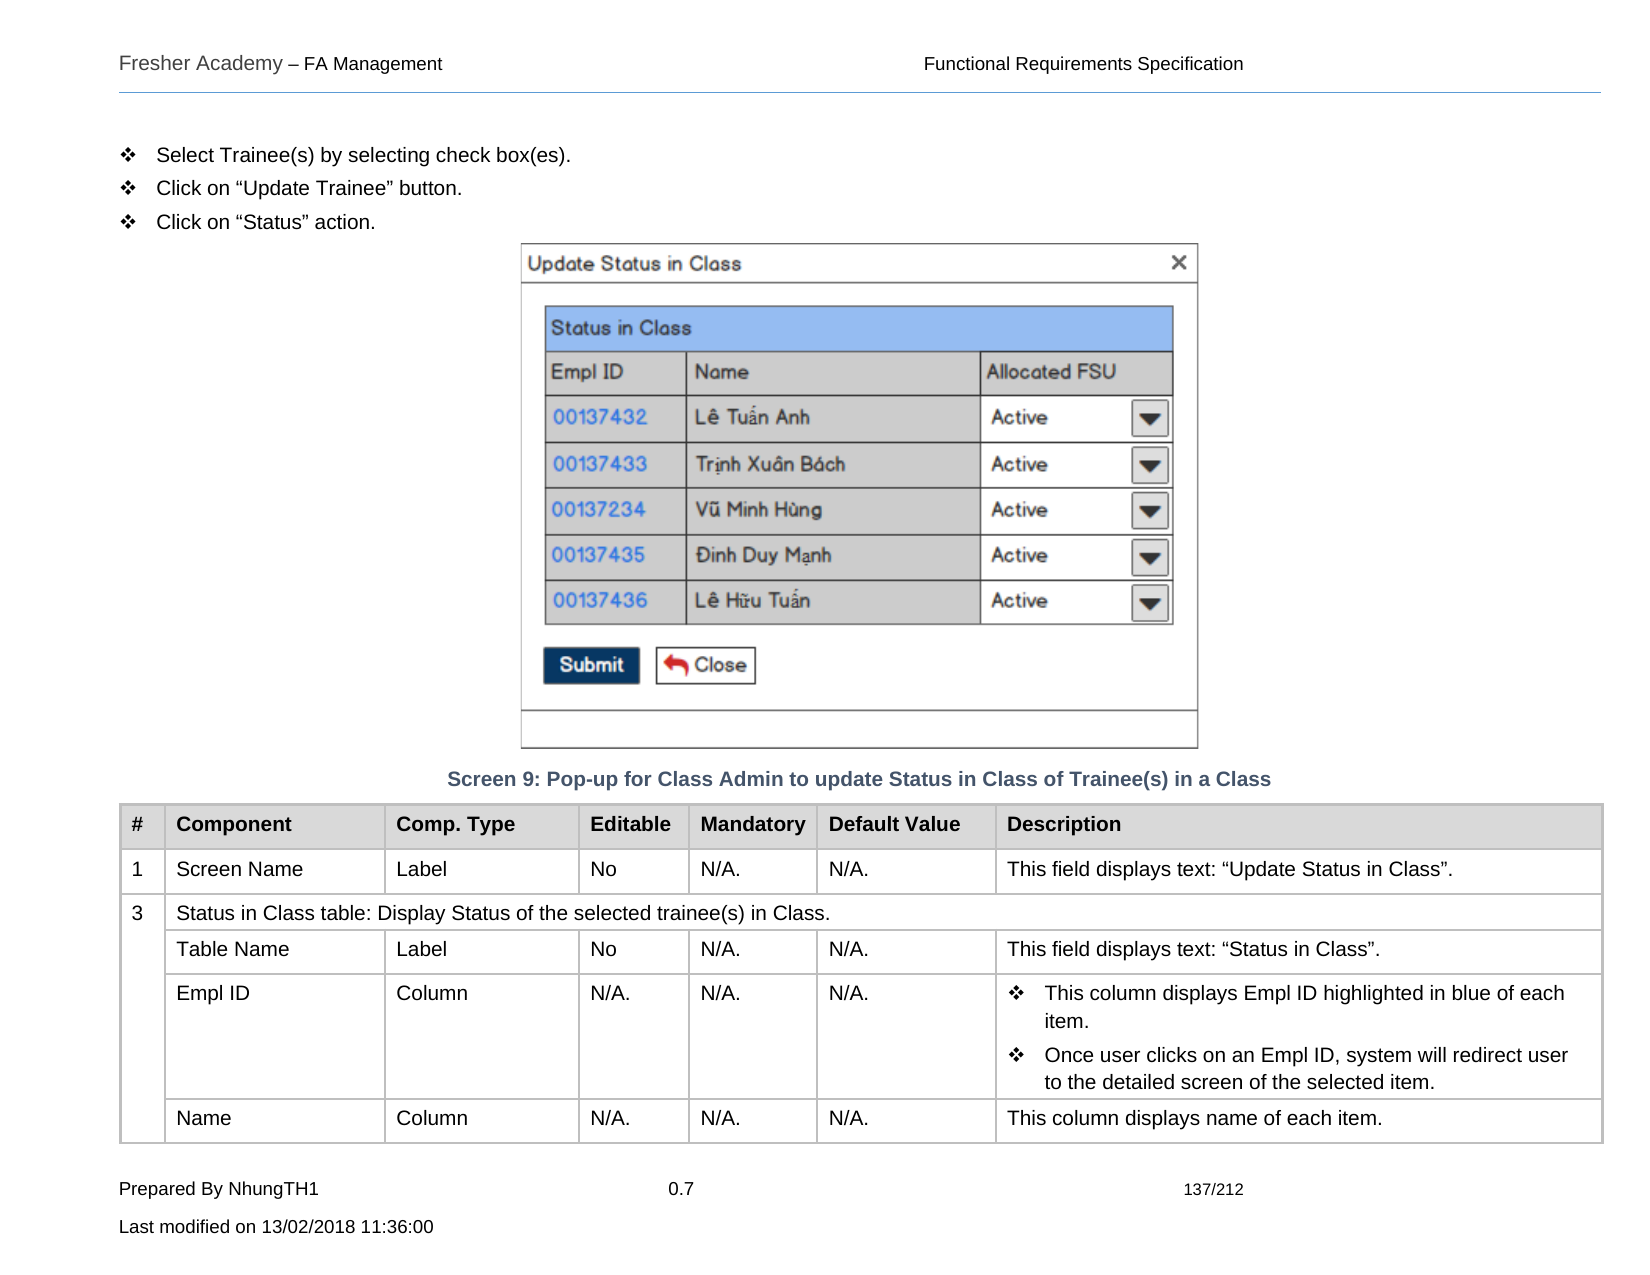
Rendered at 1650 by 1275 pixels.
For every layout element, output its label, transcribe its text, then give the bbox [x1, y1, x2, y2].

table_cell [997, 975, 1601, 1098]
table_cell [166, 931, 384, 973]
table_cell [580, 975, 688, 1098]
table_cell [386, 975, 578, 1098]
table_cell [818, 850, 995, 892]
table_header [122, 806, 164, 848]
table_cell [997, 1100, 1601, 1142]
list Select Trainee(s) by selecting check box(es). [118, 142, 1601, 166]
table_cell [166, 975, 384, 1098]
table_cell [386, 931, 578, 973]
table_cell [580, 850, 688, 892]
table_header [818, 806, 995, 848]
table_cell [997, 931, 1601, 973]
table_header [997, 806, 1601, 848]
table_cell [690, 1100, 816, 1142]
text Screen 9: Pop-up for Class Admin to update Status in Class of Trainee(s) in a Class [118, 767, 1601, 791]
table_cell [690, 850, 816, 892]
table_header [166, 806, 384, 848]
list Click on “Status” action. [118, 210, 1601, 234]
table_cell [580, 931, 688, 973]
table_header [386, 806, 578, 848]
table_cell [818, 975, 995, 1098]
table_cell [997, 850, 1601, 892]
picture [520, 243, 1199, 749]
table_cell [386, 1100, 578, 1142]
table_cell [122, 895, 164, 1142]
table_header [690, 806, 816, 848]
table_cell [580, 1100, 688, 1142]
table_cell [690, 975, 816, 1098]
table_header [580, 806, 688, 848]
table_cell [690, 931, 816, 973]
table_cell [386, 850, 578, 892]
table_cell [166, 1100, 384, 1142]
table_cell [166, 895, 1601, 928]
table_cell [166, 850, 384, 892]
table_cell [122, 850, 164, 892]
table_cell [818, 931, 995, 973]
list Click on “Update Trainee” button. [118, 176, 1601, 200]
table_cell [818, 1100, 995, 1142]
